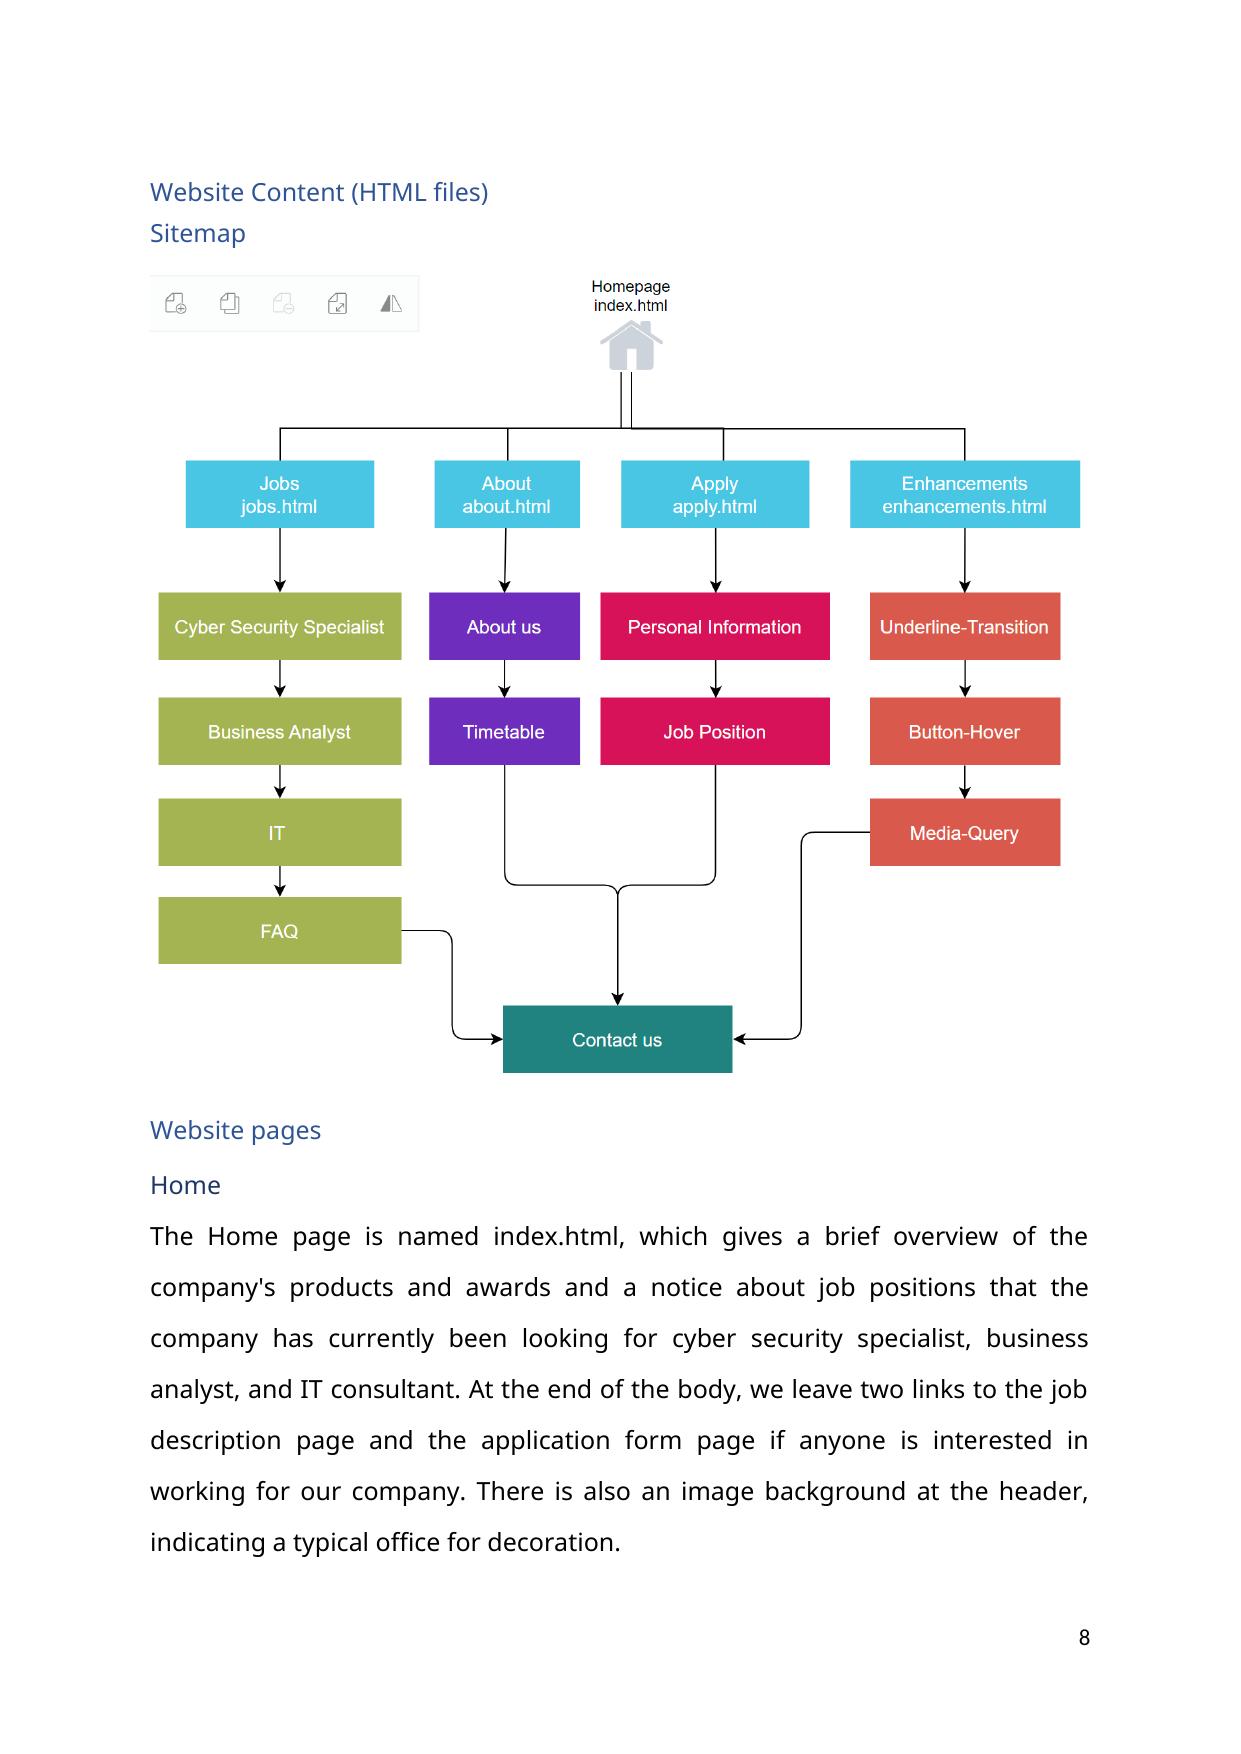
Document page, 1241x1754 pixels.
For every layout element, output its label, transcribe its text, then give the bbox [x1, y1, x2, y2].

subtitle Website Content (HTML files) [150, 175, 1090, 209]
subtitle Sitemap [150, 216, 1090, 250]
text The Home page is named index.html, which gives a brief overview of the company's products and awards and a notice about job positions that the company has currently been looking for cyber security specialist, business analyst, and IT consultant. At the end of the body, we leave two links to the job description page and the application form page if anyone is interested in working for our company. There is also an image background at the header, indicating a typical office for decoration. [150, 1219, 1090, 1559]
subtitle Website pages [150, 1112, 1090, 1146]
picture [150, 267, 1091, 1094]
subtitle Home [150, 1168, 1090, 1202]
